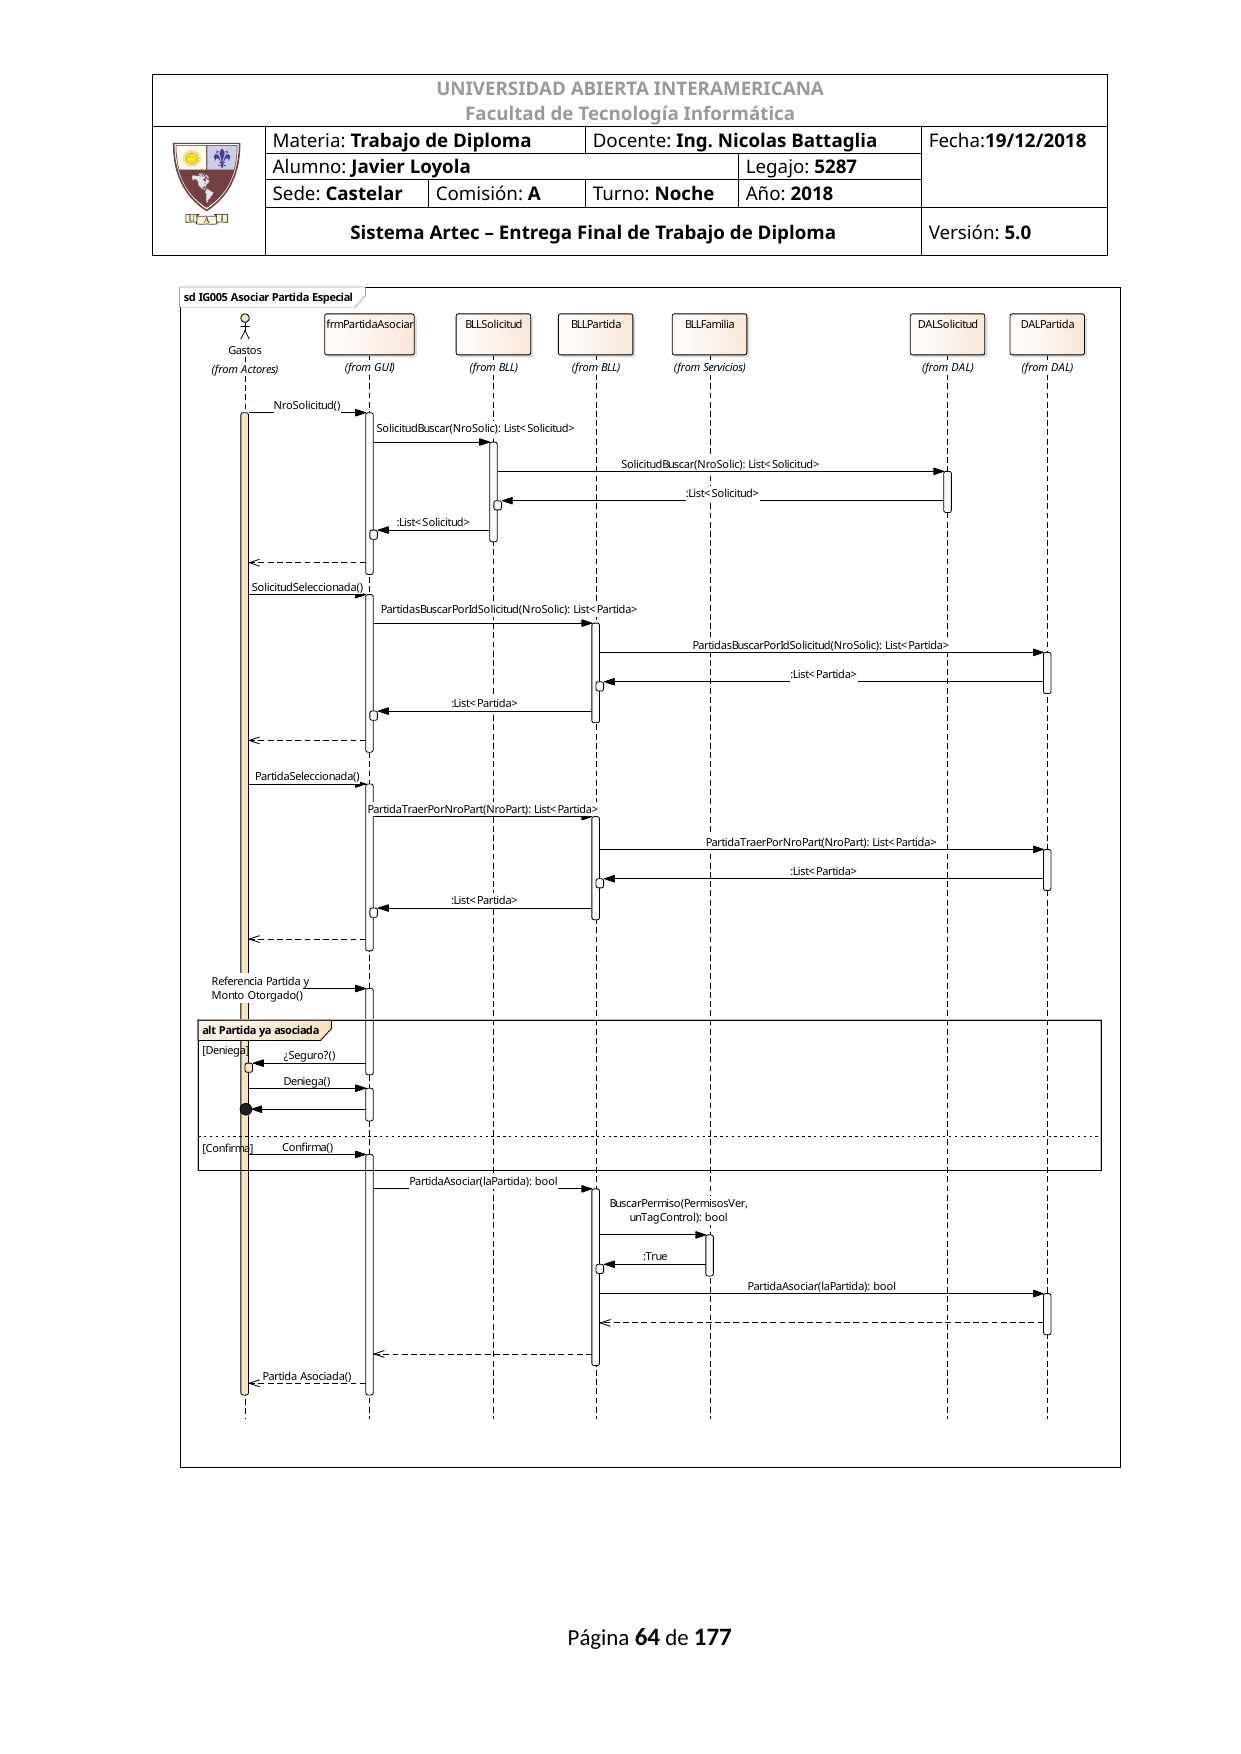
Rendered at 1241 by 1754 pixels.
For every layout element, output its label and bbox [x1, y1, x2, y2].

picture [157, 136, 257, 228]
